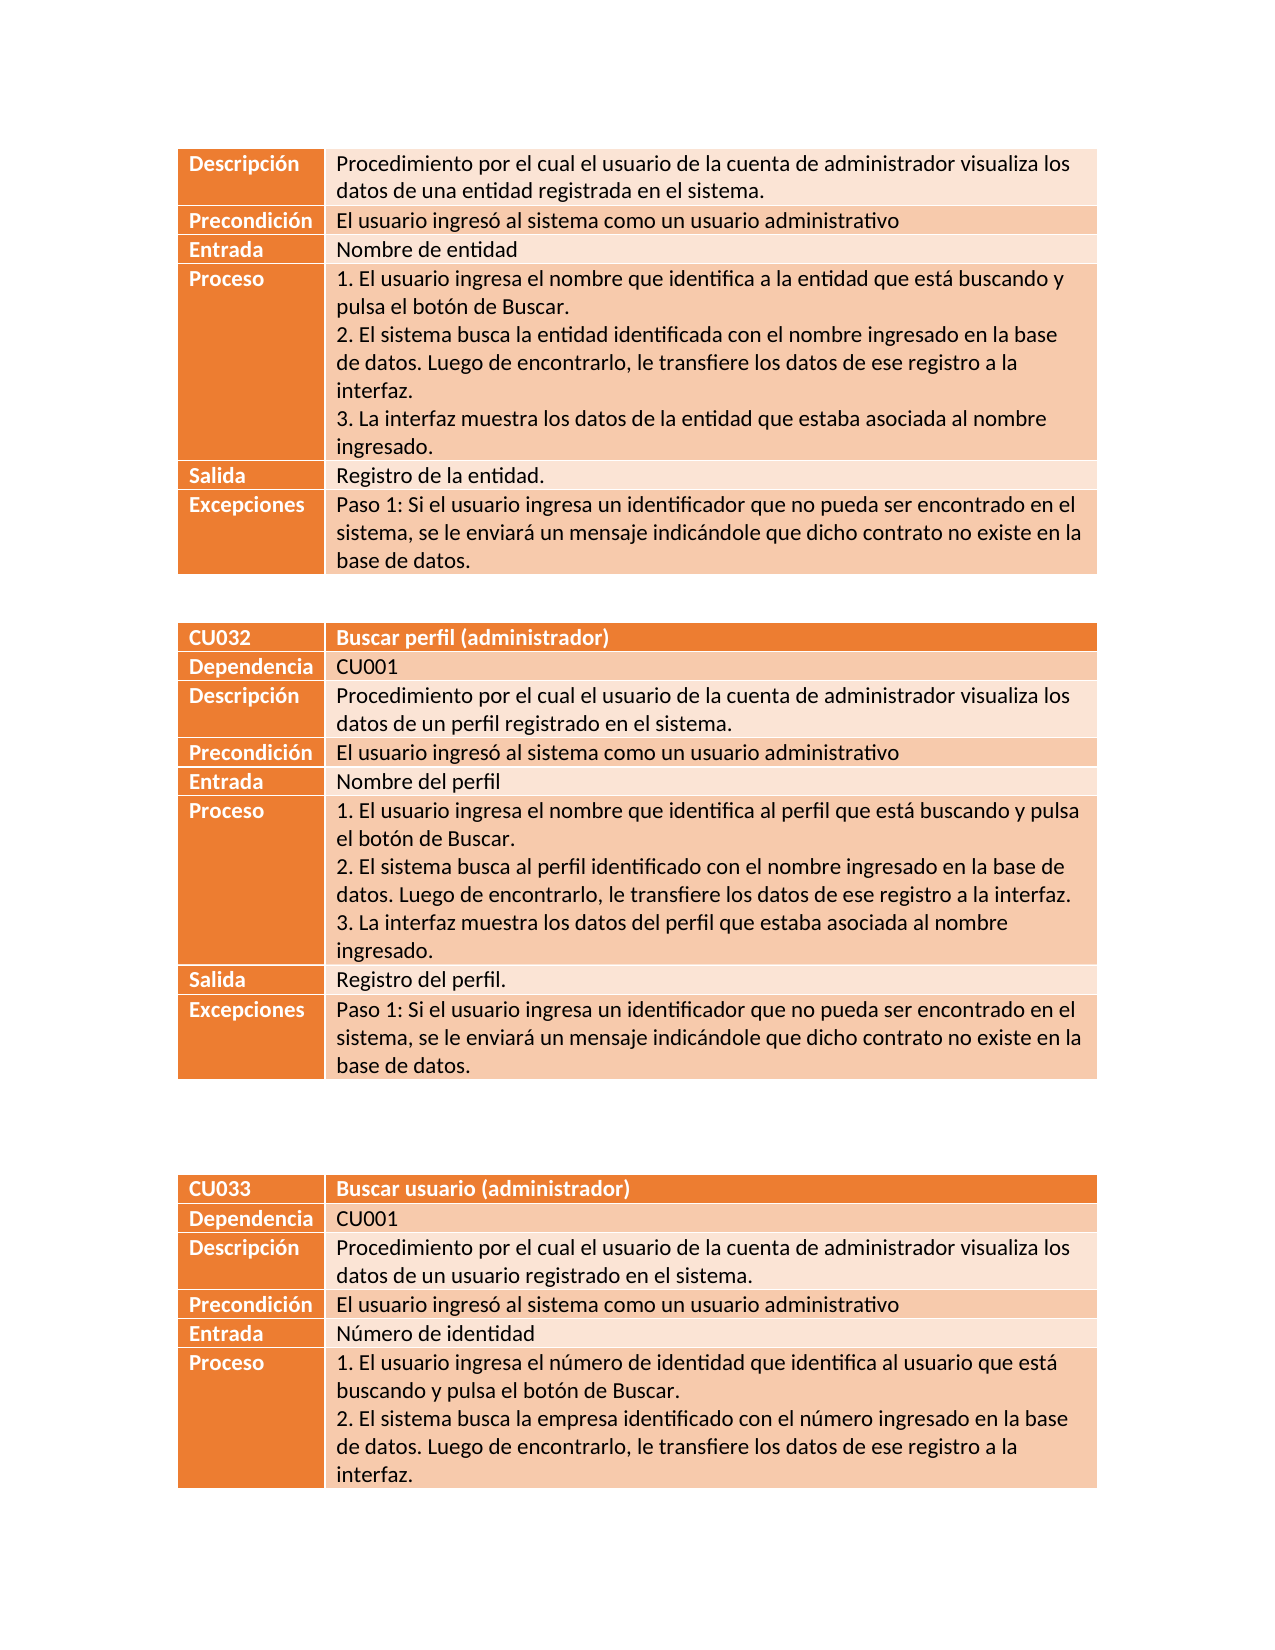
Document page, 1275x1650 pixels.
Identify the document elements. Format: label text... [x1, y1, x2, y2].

table_cell Registro del perfil. [326, 966, 1097, 994]
table_cell CU001 [326, 1204, 1097, 1232]
table_cell El usuario ingresó al sistema como un usuario administrativo [326, 206, 1097, 234]
table_header Buscar usuario (administrador) [326, 1175, 1097, 1203]
table_cell Procedimiento por el cual el usuario de la cuenta de administrador visualiza los datos de un usuario registrado en el sistema. [326, 1233, 1097, 1289]
table_cell 1. El usuario ingresa el nombre que identifica al perfil que está buscando y pulsa el botón de Buscar. 2. El sistema busca al perfil identificado con el nombre ingresado en la base de datos. Luego de encontrarlo, le transfiere los datos de ese registro a la interfaz. 3. La interfaz muestra los datos del perfil que estaba asociada al nombre ingresado. [326, 796, 1097, 964]
table_cell Número de identidad [326, 1319, 1097, 1347]
table_cell Excepciones [178, 490, 324, 574]
table_cell Descripción [178, 149, 324, 205]
table_cell Procedimiento por el cual el usuario de la cuenta de administrador visualiza los datos de una entidad registrada en el sistema. [326, 149, 1097, 205]
table_cell Excepciones [178, 995, 324, 1079]
table_cell Salida [178, 966, 324, 994]
table_cell Descripción [178, 1233, 324, 1289]
table_cell Precondición [178, 206, 324, 234]
table_cell El usuario ingresó al sistema como un usuario administrativo [326, 738, 1097, 766]
table_cell 1. El usuario ingresa el nombre que identifica a la entidad que está buscando y pulsa el botón de Buscar. 2. El sistema busca la entidad identificada con el nombre ingresado en la base de datos. Luego de encontrarlo, le transfiere los datos de ese registro a la interfaz. 3. La interfaz muestra los datos de la entidad que estaba asociada al nombre ingresado. [326, 264, 1097, 460]
table_cell Entrada [178, 768, 324, 795]
table_cell Entrada [178, 1319, 324, 1347]
table_cell Proceso [178, 796, 324, 964]
table_cell Precondición [178, 1290, 324, 1318]
table_cell Nombre de entidad [326, 235, 1097, 263]
table_cell Proceso [178, 264, 324, 460]
table_cell Dependencia [178, 652, 324, 680]
table_cell Registro de la entidad. [326, 461, 1097, 489]
table_cell Procedimiento por el cual el usuario de la cuenta de administrador visualiza los datos de un perfil registrado en el sistema. [326, 681, 1097, 737]
table_cell Nombre del perfil [326, 768, 1097, 795]
table_header Buscar perfil (administrador) [326, 623, 1097, 651]
table_cell Descripción [178, 681, 324, 737]
table_cell Entrada [178, 235, 324, 263]
table_header CU032 [178, 623, 324, 651]
table_cell El usuario ingresó al sistema como un usuario administrativo [326, 1290, 1097, 1318]
table_cell Dependencia [178, 1204, 324, 1232]
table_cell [326, 1348, 1097, 1488]
table_header CU033 [178, 1175, 324, 1203]
table_cell Salida [178, 461, 324, 489]
table_cell Paso 1: Si el usuario ingresa un identificador que no pueda ser encontrado en el sistema, se le enviará un mensaje indicándole que dicho contrato no existe en la base de datos. [326, 995, 1097, 1079]
table_cell Paso 1: Si el usuario ingresa un identificador que no pueda ser encontrado en el sistema, se le enviará un mensaje indicándole que dicho contrato no existe en la base de datos. [326, 490, 1097, 574]
table_cell CU001 [326, 652, 1097, 680]
table_cell Precondición [178, 738, 324, 766]
table_cell Proceso [178, 1348, 324, 1488]
